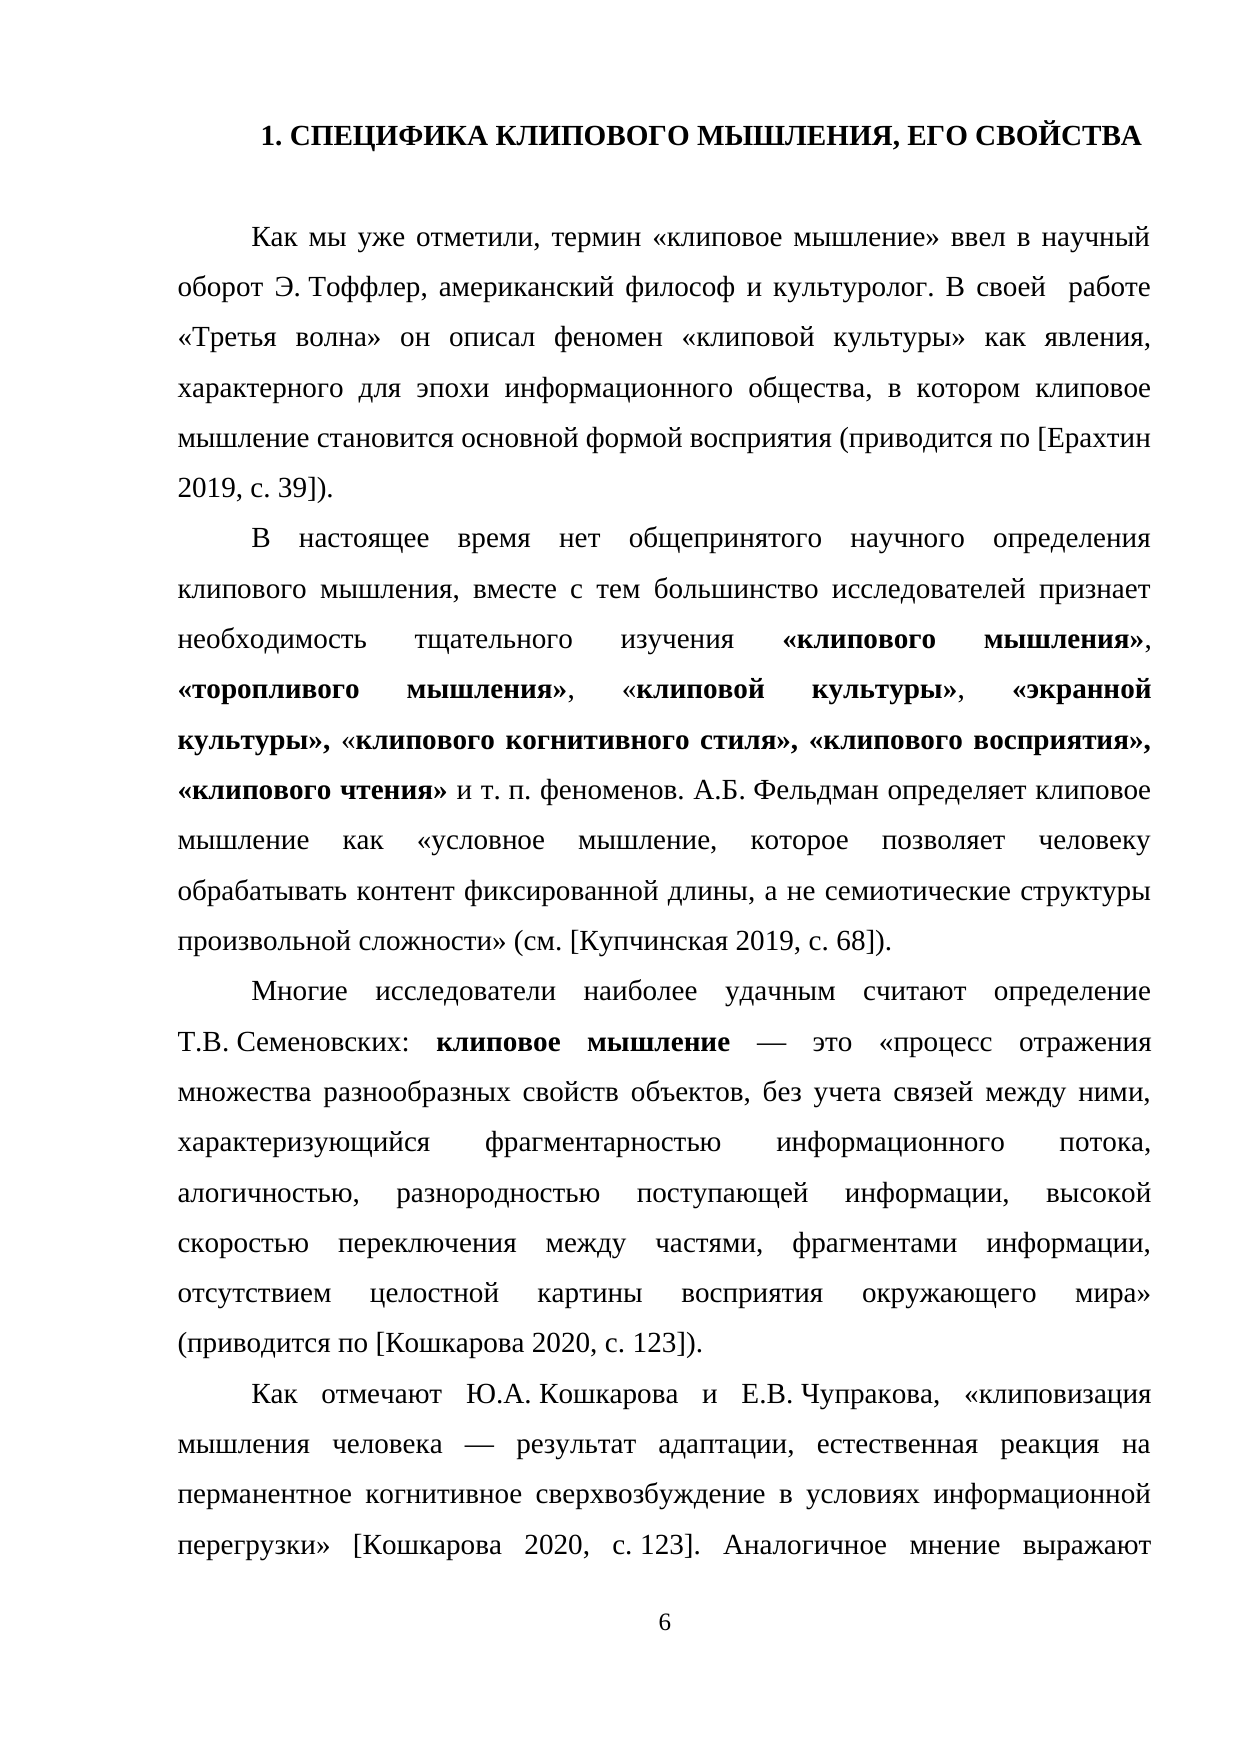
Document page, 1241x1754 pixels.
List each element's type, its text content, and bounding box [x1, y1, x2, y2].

text 1. СПЕЦИФИКА КЛИПОВОГО МЫШЛЕНИЯ, ЕГО СВОЙСТВА [177, 118, 1152, 152]
text Как мы уже отметили, термин «клиповое мышление» ввел в научный оборот Э. Тоффлер, американский философ и культуролог. В своей работе «Третья волна» он описал феномен «клиповой культуры» как явления, характерного для эпохи информационного общества, в котором клиповое мышление становится основной формой восприятия (приводится по [Ерахтин 2019, c. 39]). [177, 219, 1152, 504]
text В настоящее время нет общепринятого научного определения клипового мышления, вместе с тем большинство исследователей признает необходимость тщательного изучения «клипового мышления», «торопливого мышления», «клиповой культуры», «экранной культуры», «клипового когнитивного стиля», «клипового восприятия», «клипового чтения» и т. п. феноменов. А.Б. Фельдман определяет клиповое мышление как «условное мышление, которое позволяет человеку обрабатывать контент фиксированной длины, а не семиотические структуры произвольной сложности» (см. [Купчинская 2019, с. 68]). [177, 521, 1152, 957]
text Многие исследователи наиболее удачным считают определение Т.В. Семеновских: клиповое мышление — это «процесс отражения множества разнообразных свойств объектов, без учета связей между ними, характеризующийся фрагментарностью информационного потока, алогичностью, разнородностью поступающей информации, высокой скоростью переключения между частями, фрагментами информации, отсутствием целостной картины восприятия окружающего мира» (приводится по [Кошкарова 2020, с. 123]). [177, 973, 1152, 1359]
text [177, 1376, 1152, 1560]
